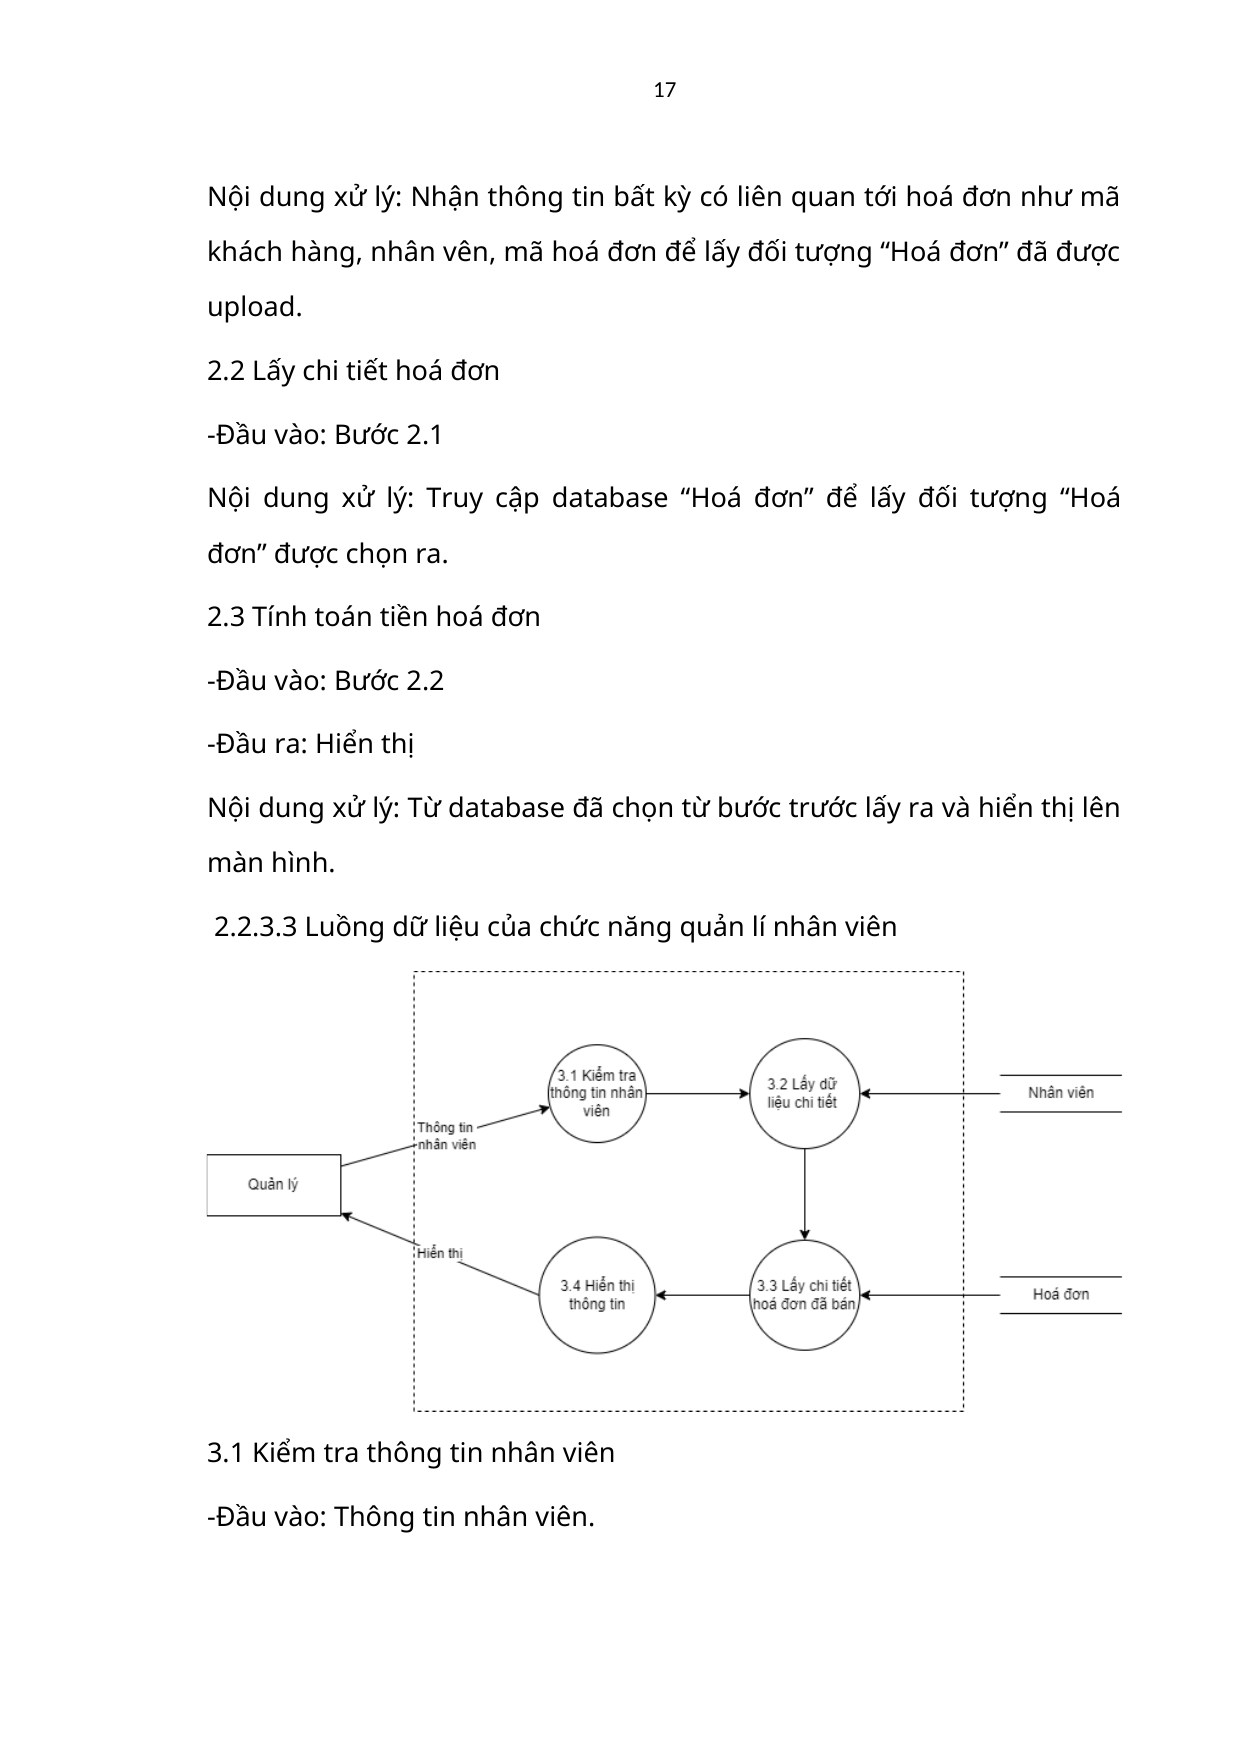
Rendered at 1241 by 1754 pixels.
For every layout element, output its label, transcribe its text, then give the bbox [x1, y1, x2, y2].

text Nội dung xử lý: Nhận thông tin bất kỳ có liên quan tới hoá đơn như mã khách hàng, nhân vên, mã hoá đơn để lấy đối tượng “Hoá đơn” đã được upload. [207, 177, 1122, 325]
text Nội dung xử lý: Truy cập database “Hoá đơn” để lấy đối tượng “Hoá đơn” được chọn ra. [207, 479, 1122, 571]
picture [206, 971, 1123, 1412]
text -Đầu vào: Bước 2.1 [207, 415, 1122, 452]
text 2.2.3.3 Luồng dữ liệu của chức năng quản lí nhân viên [207, 908, 1122, 944]
text -Đầu ra: Hiển thị [207, 725, 1122, 762]
text 3.1 Kiểm tra thông tin nhân viên [207, 1433, 1122, 1470]
text -Đầu vào: Thông tin nhân viên. [207, 1497, 1122, 1534]
text -Đầu vào: Bước 2.2 [207, 661, 1122, 698]
text Nội dung xử lý: Từ database đã chọn từ bước trước lấy ra và hiển thị lên màn hình. [207, 789, 1122, 881]
text 2.3 Tính toán tiền hoá đơn [207, 598, 1122, 634]
text 2.2 Lấy chi tiết hoá đơn [207, 351, 1122, 388]
